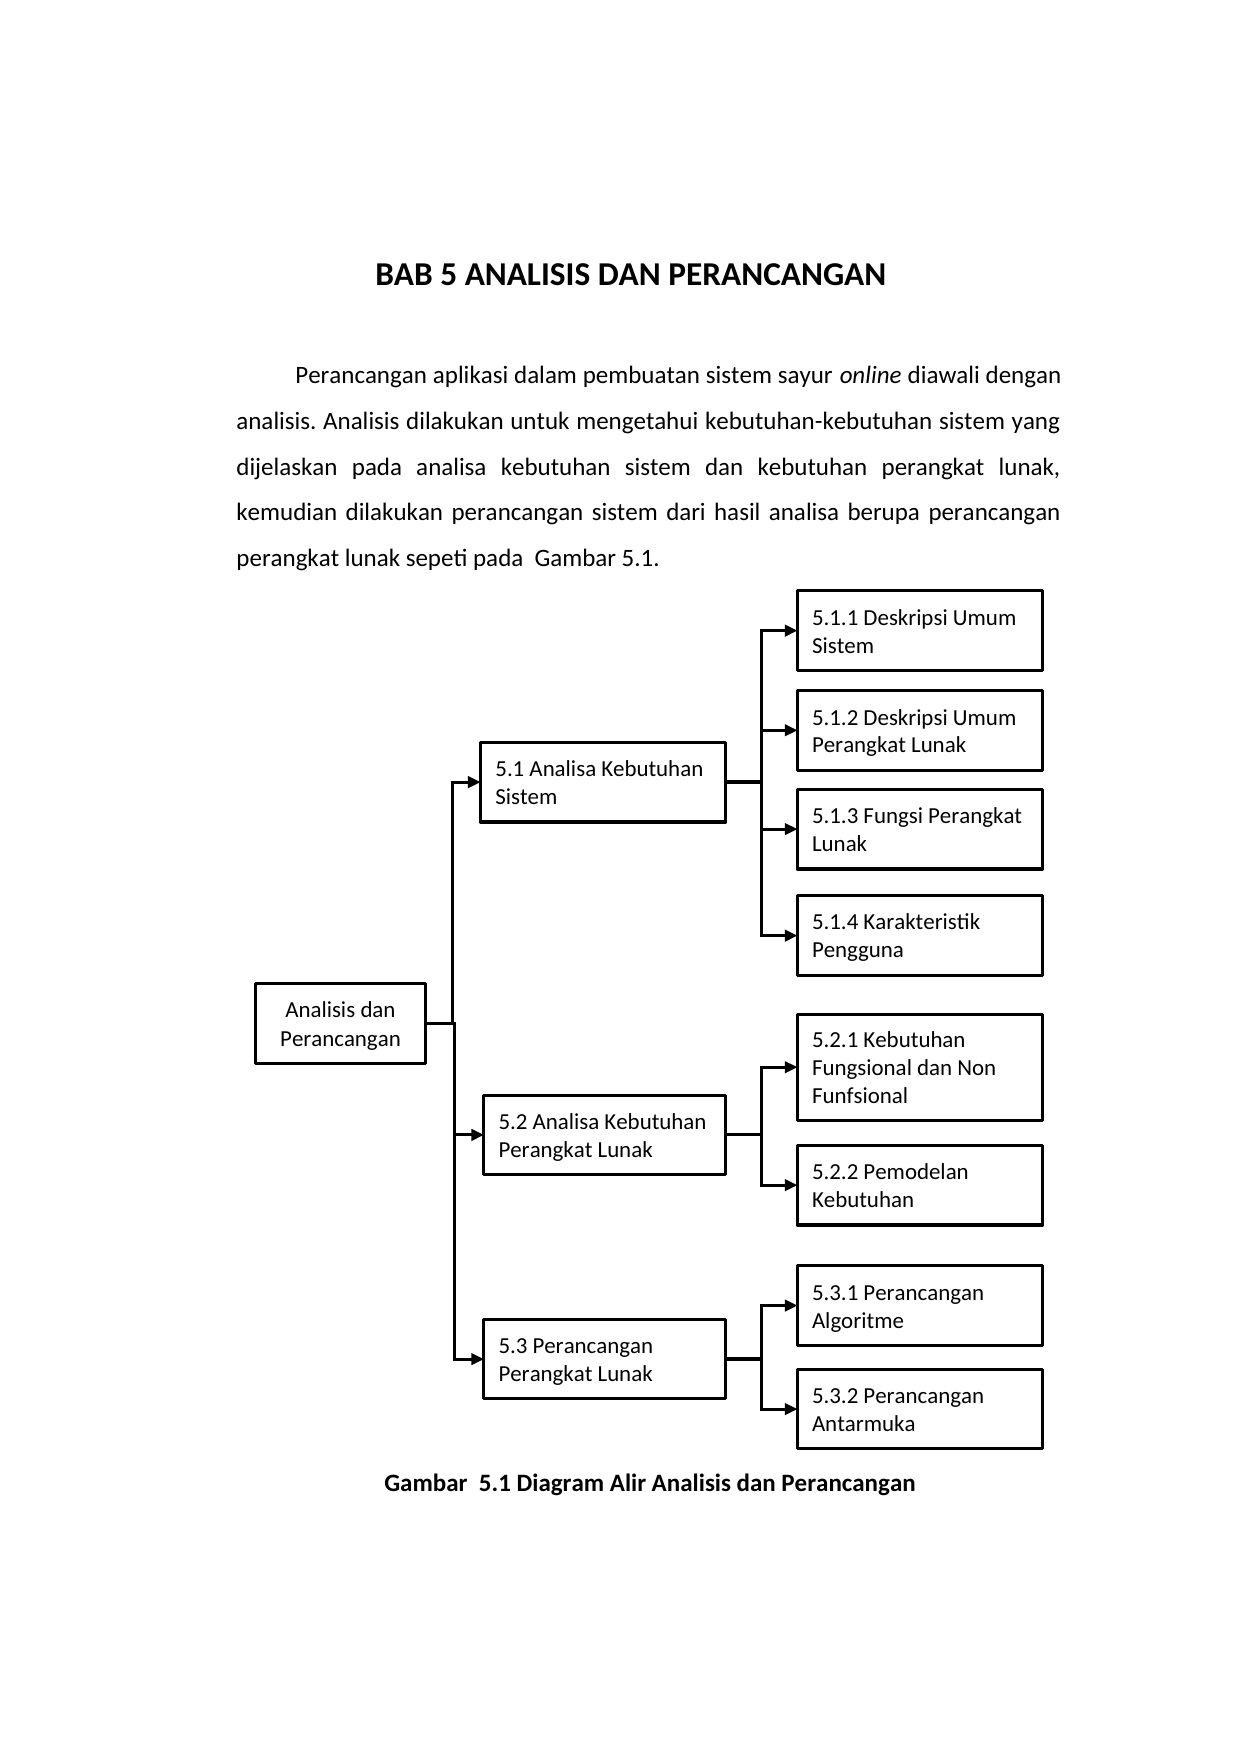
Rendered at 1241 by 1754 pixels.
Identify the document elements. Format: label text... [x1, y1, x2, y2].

text Perancangan aplikasi dalam pembuatan sistem sayur online diawali dengan analisis. Analisis dilakukan untuk mengetahui kebutuhan-kebutuhan sistem yang dijelaskan pada analisa kebutuhan sistem dan kebutuhan perangkat lunak, kemudian dilakukan perancangan sistem dari hasil analisa berupa perancangan perangkat lunak sepeti pada Gambar 5.1. [236, 359, 1061, 573]
text ANALISIS DAN PERANCANGAN [199, 252, 1063, 293]
subtitle Gambar 5.1 Diagram Alir Analisis dan Perancangan [235, 1467, 1064, 1498]
